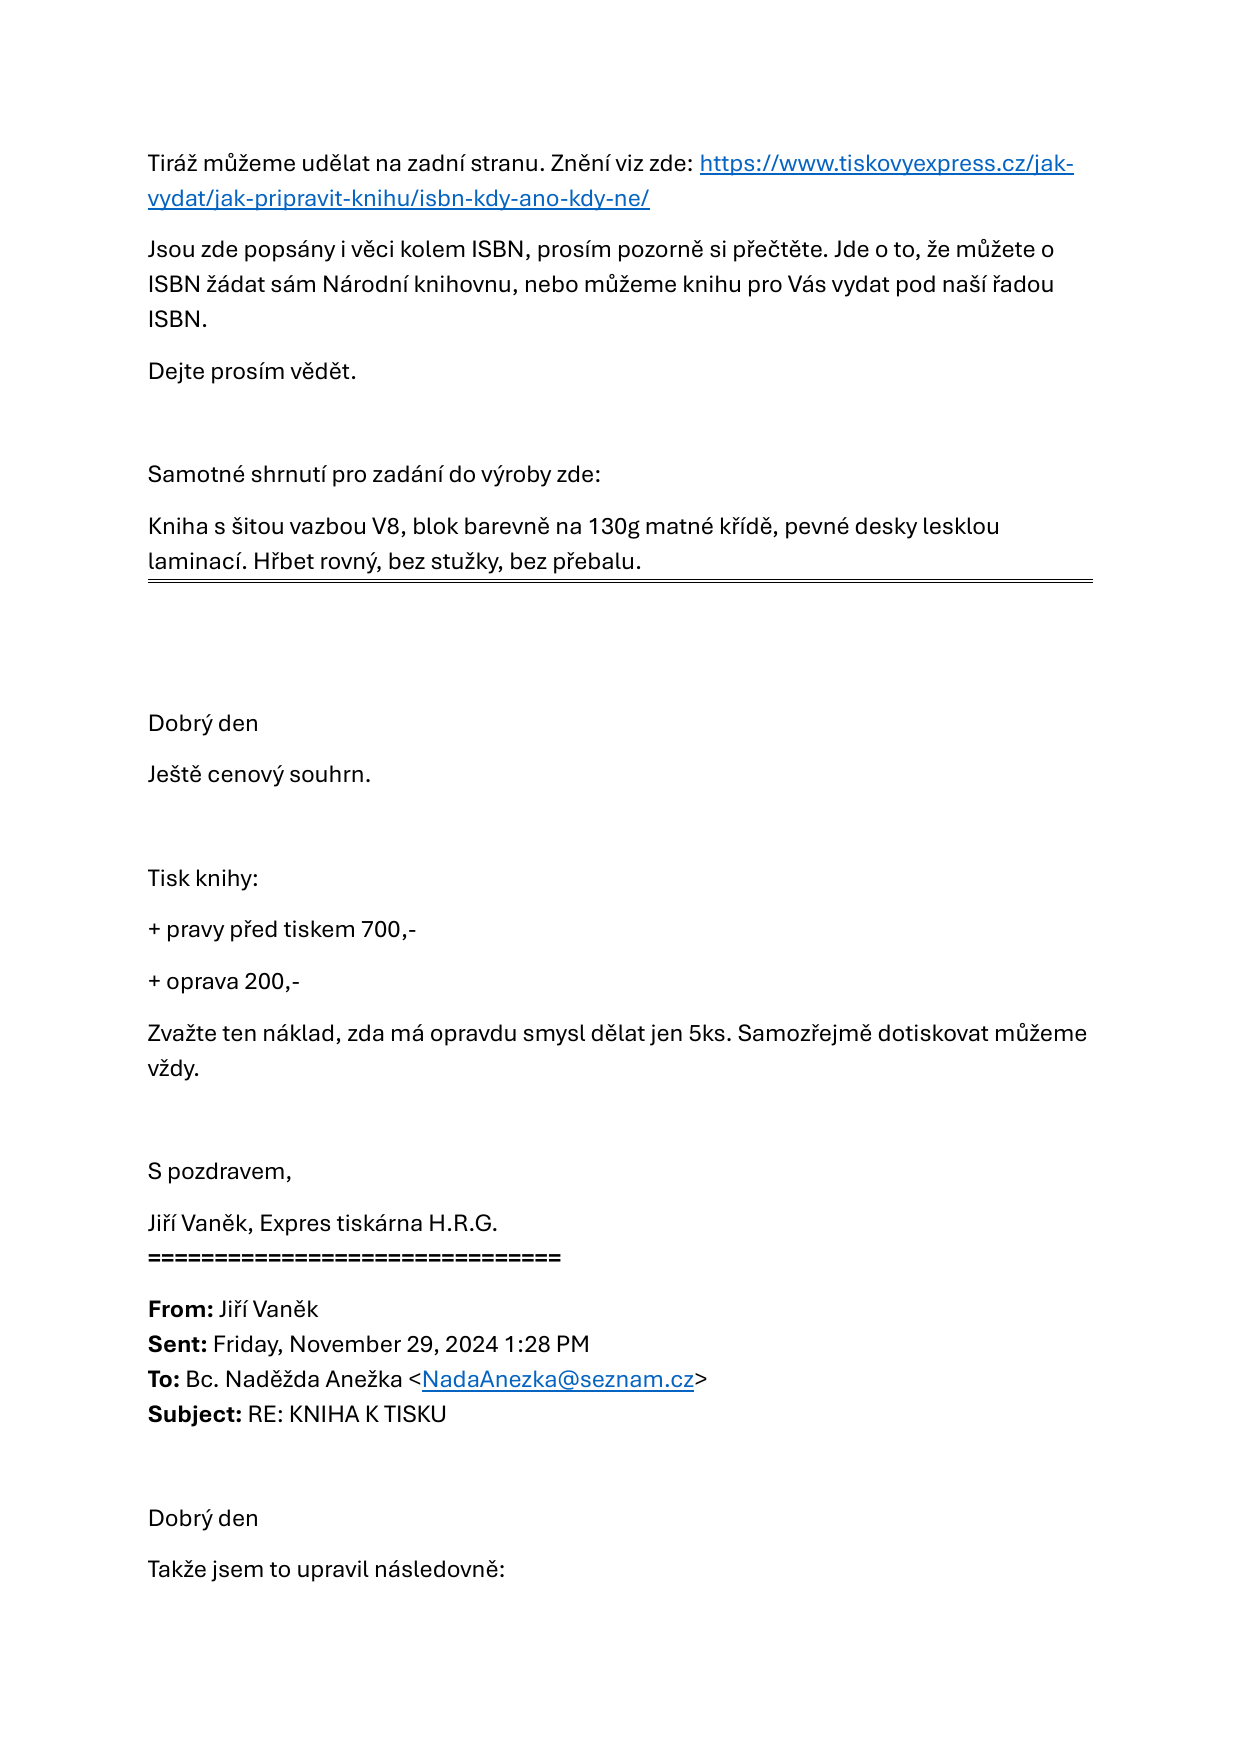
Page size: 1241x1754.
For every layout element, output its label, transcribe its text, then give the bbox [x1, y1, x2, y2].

text Tisk knihy: [148, 863, 1093, 893]
text Dobrý den [148, 708, 1093, 738]
text Jsou zde popsány i věci kolem ISBN, prosím pozorně si přečtěte. Jde o to, že můžete o ISBN žádat sám Národní knihovnu, nebo můžeme knihu pro Vás vydat pod naší řadou ISBN. [148, 234, 1093, 335]
text + pravy před tiskem 700,- [148, 914, 1093, 945]
text Tiráž můžeme udělat na zadní stranu. Znění viz zde: https://www.tiskovyexpress.cz/jak-vydat/jak-pripravit-knihu/isbn-kdy-ano-kdy-ne/ [148, 148, 1093, 213]
text Zvažte ten náklad, zda má opravdu smysl dělat jen 5ks. Samozřejmě dotiskovat můžeme vždy. [148, 1018, 1093, 1083]
text Samotné shrnutí pro zadání do výroby zde: [148, 459, 1093, 490]
text S pozdravem, [148, 1156, 1093, 1187]
text Dejte prosím vědět. [148, 356, 1093, 386]
text Kniha s šitou vazbou V8, blok barevně na 130g matné křídě, pevné desky lesklou laminací. Hřbet rovný, bez stužky, bez přebalu. [148, 511, 1093, 579]
text Ještě cenový souhrn. [148, 759, 1093, 790]
text Jiří Vaněk, Expres tiskárna H.R.G. =============================== [148, 1208, 1093, 1273]
text Takže jsem to upravil následovně: [148, 1554, 1093, 1585]
text + oprava 200,- [148, 966, 1093, 997]
text From: Jiří Vaněk Sent: Friday, November 29, 2024 1:28 PM To: Bc. Naděžda Anežka <NadaAnezka@seznam.cz> Subject: RE: KNIHA K TISKU [148, 1294, 1093, 1430]
text Dobrý den [148, 1503, 1093, 1533]
